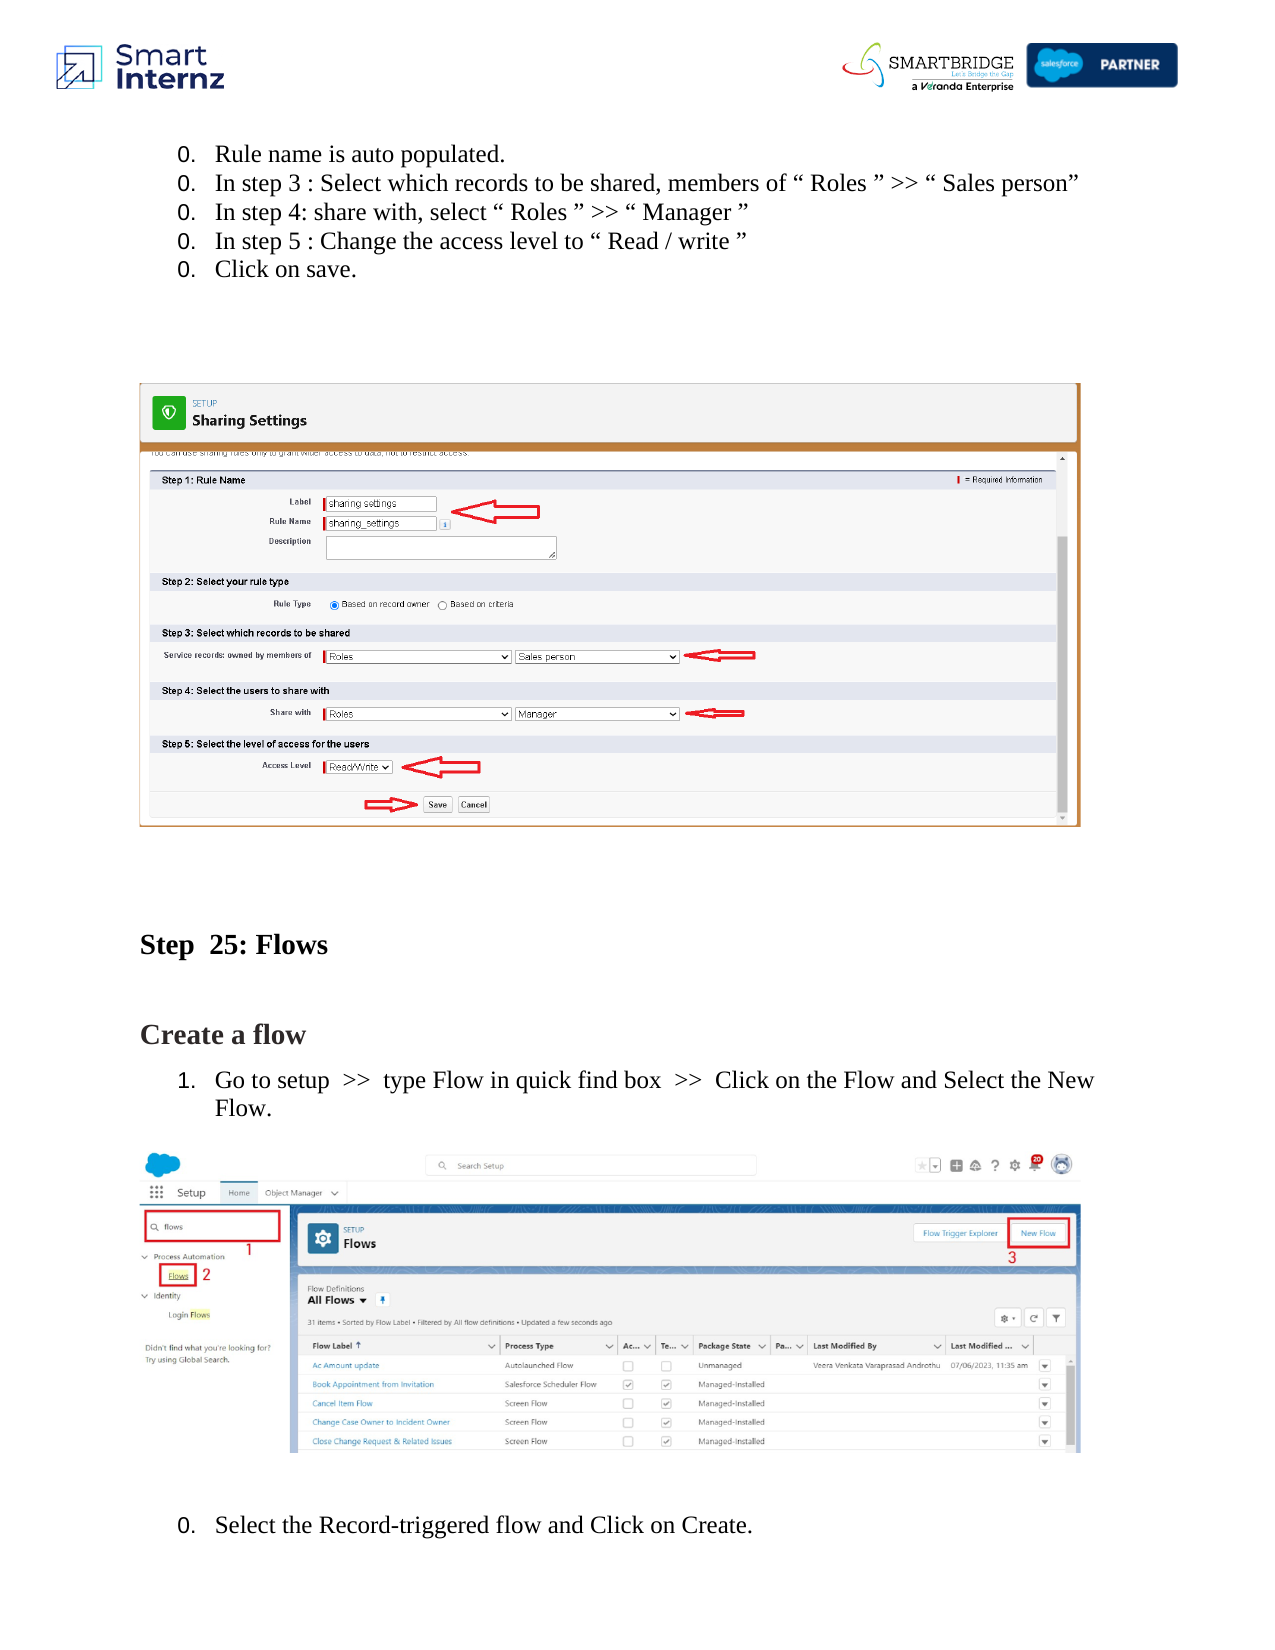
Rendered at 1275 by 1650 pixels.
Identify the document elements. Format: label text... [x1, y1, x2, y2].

list Click on save. [177, 254, 1129, 283]
picture [139, 1151, 1081, 1453]
list In step 5 : Change the access level to “ Read / write ” [177, 226, 1129, 254]
list Go to setup >> type Flow in quick find box >> Click on the Flow and Select the New Flow. [177, 1065, 1129, 1122]
list Rule name is auto populated. [177, 139, 1129, 168]
picture [833, 37, 1178, 96]
picture [139, 383, 1081, 827]
picture [51, 44, 229, 89]
list Select the Record-triggered flow and Click on Create. [177, 1510, 1129, 1539]
subtitle Create a flow [139, 1017, 1129, 1051]
list In step 3 : Select which records to be shared, members of “ Roles ” >> “ Sales person” [177, 168, 1129, 197]
list In step 4: share with, select “ Roles ” >> “ Manager ” [177, 197, 1129, 226]
subtitle Step 25: Flows [139, 927, 1129, 961]
